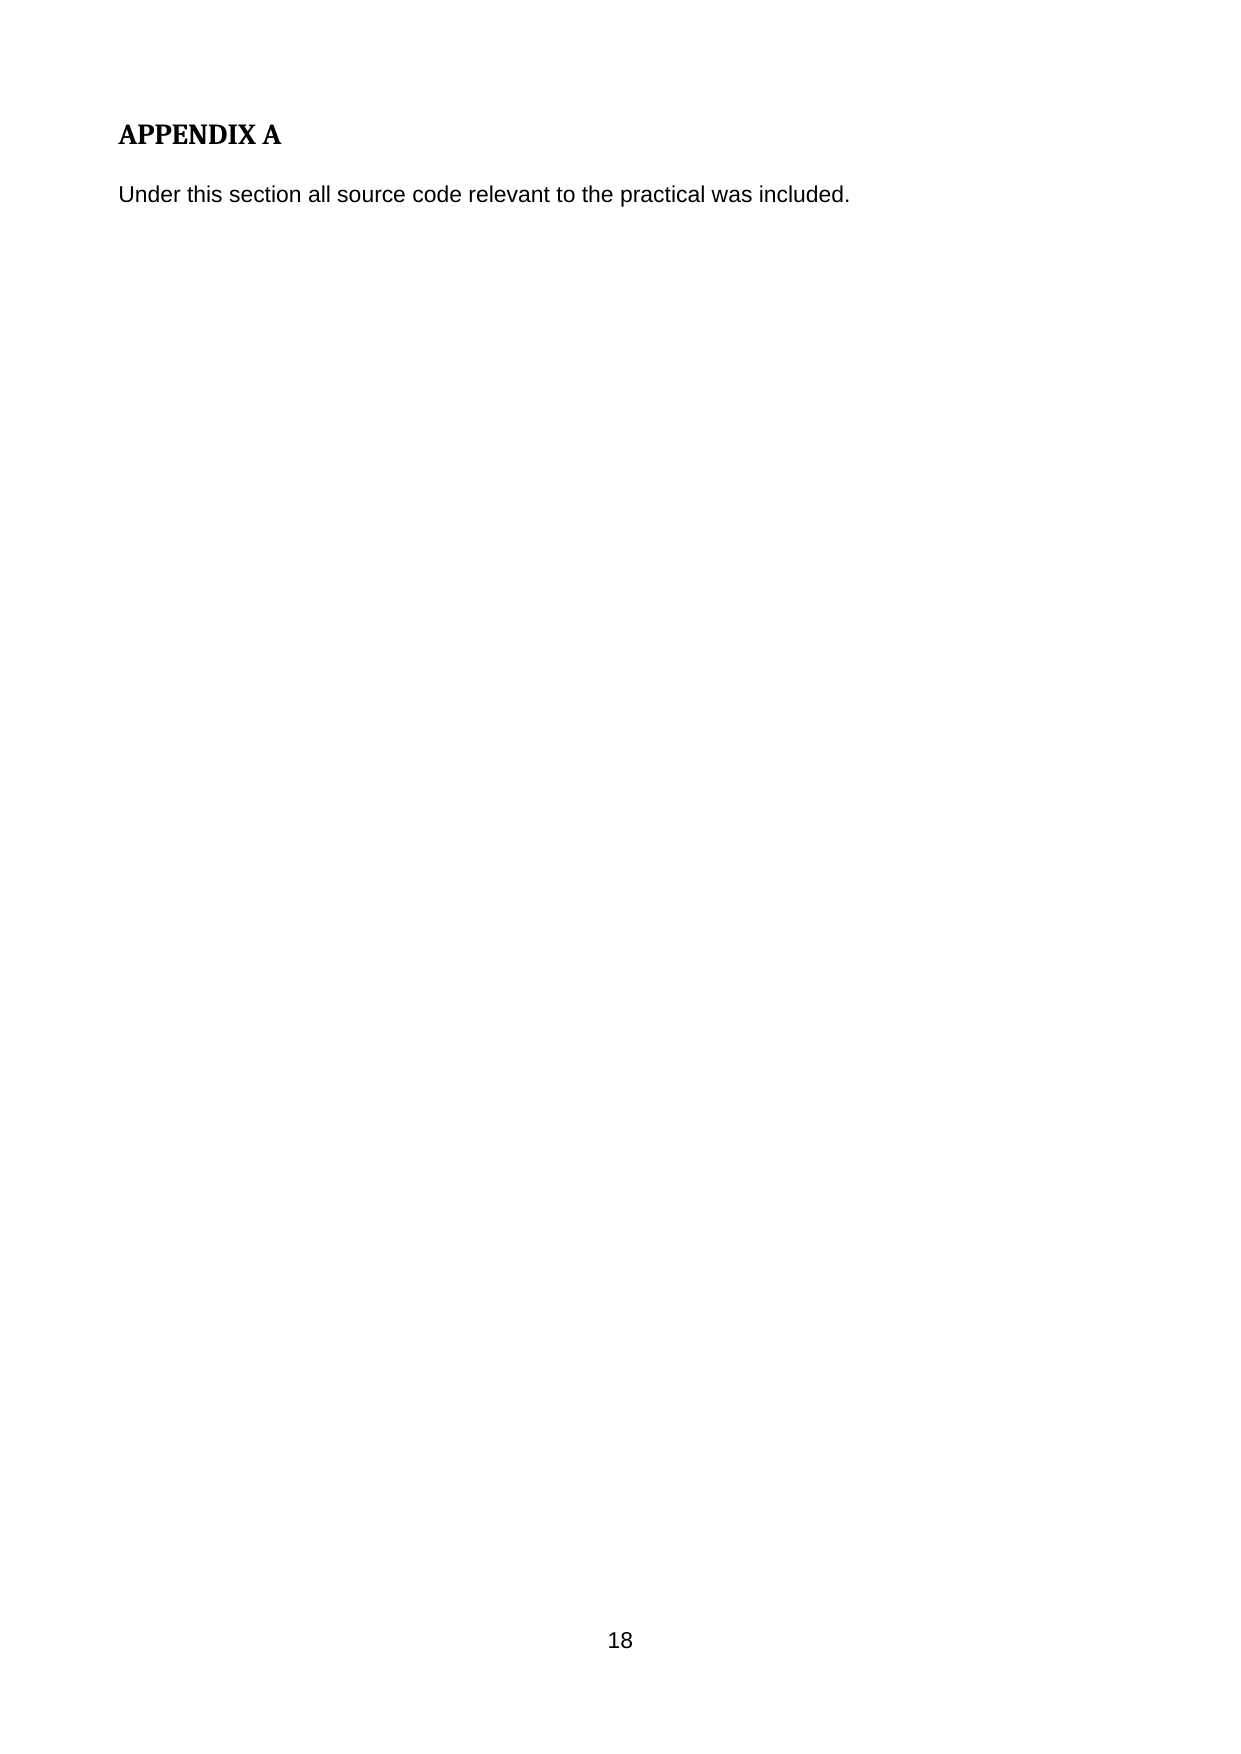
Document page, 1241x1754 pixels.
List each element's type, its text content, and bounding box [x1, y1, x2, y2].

text Under this section all source code relevant to the practical was included. [118, 181, 1122, 207]
text APPENDIX A [118, 118, 1122, 152]
